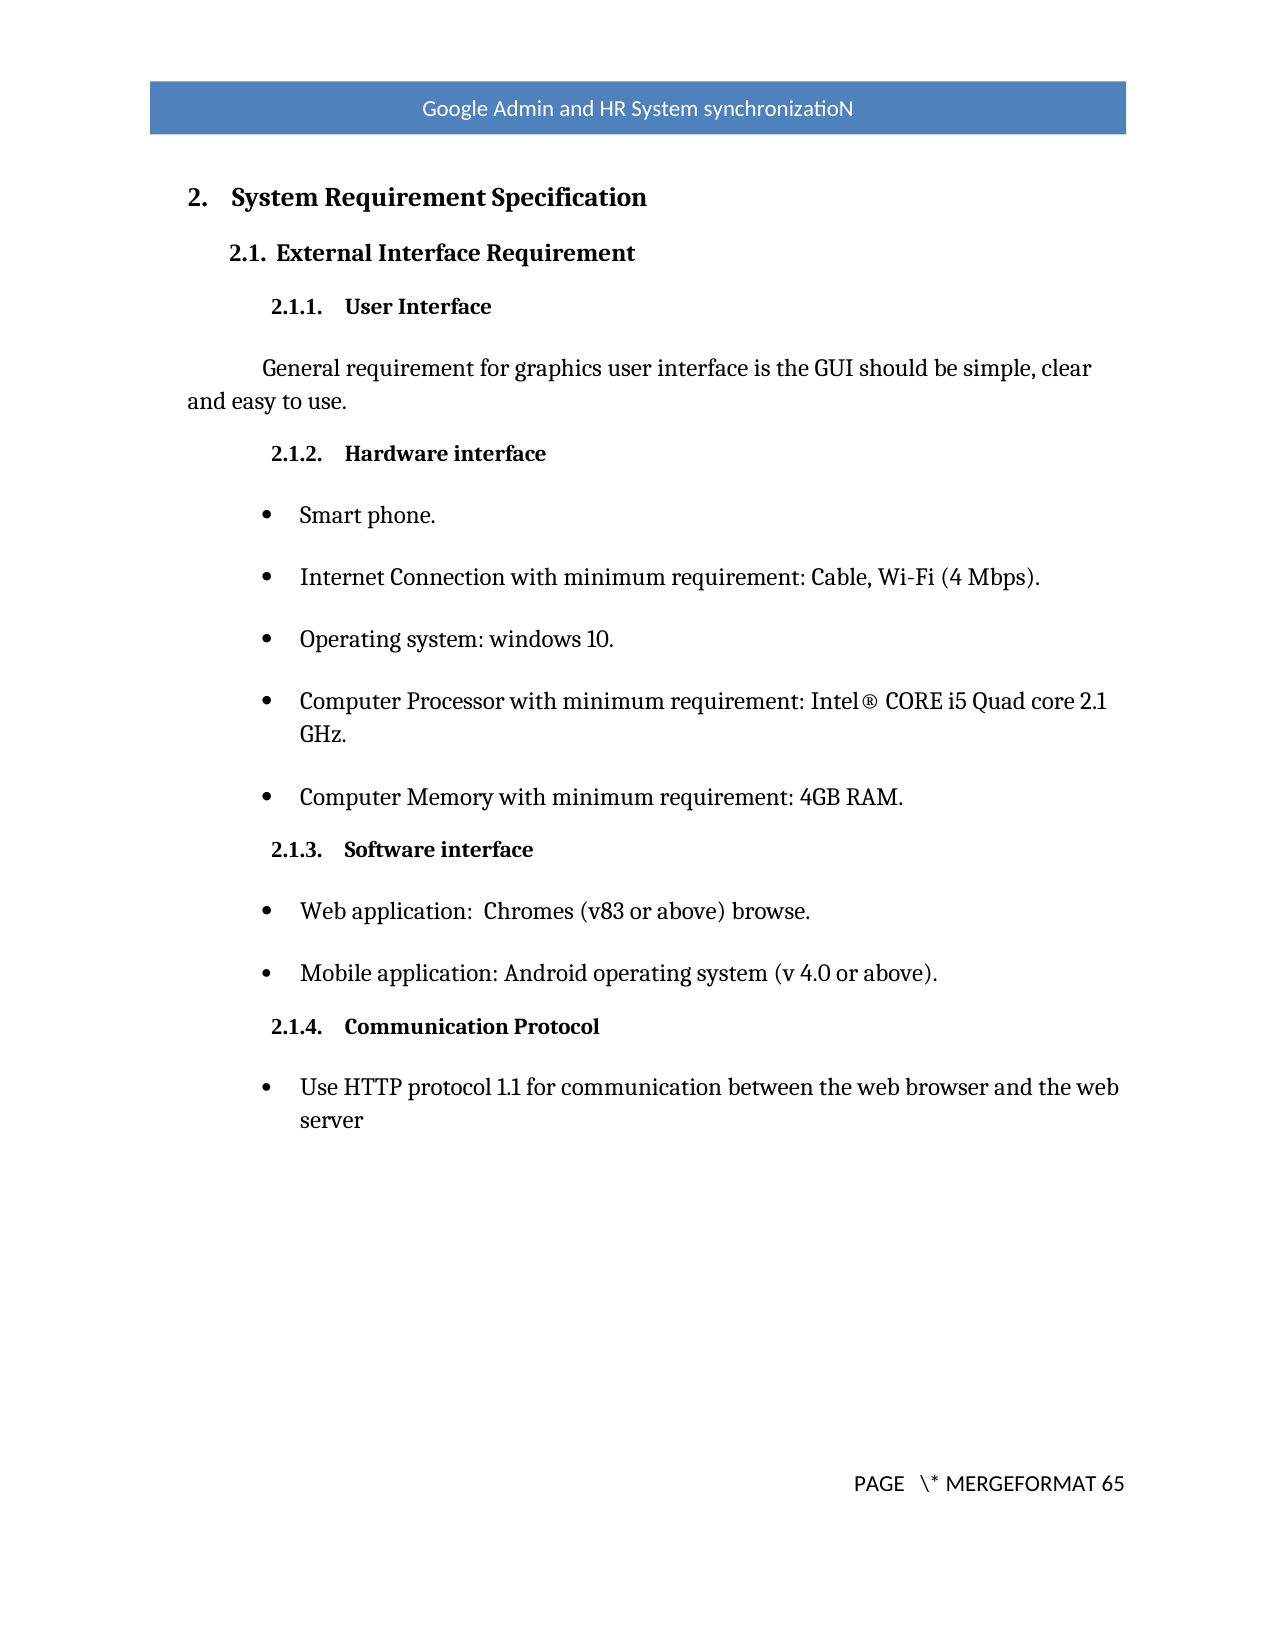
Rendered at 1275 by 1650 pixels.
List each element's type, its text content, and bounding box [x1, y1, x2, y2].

list Computer Processor with minimum requirement: Intel® CORE i5 Quad core 2.1 GHz. [262, 687, 1125, 749]
list Smart phone. [262, 501, 1125, 529]
subtitle Communication Protocol [271, 1013, 1125, 1040]
subtitle System Requirement Specification [187, 181, 1125, 213]
list Computer Memory with minimum requirement: 4GB RAM. [262, 782, 1125, 811]
list Internet Connection with minimum requirement: Cable, Wi-Fi (4 Mbps). [262, 563, 1125, 592]
list Operating system: windows 10. [262, 625, 1125, 654]
text General requirement for graphics user interface is the GUI should be simple, clear and easy to use. [187, 353, 1125, 415]
list Web application: Chromes (v83 or above) browse. [262, 897, 1125, 925]
subtitle Software interface [271, 836, 1125, 863]
subtitle Hardware interface [271, 440, 1125, 467]
subtitle User Interface [271, 293, 1125, 320]
list Mobile application: Android operating system (v 4.0 or above). [262, 959, 1125, 988]
subtitle External Interface Requirement [229, 238, 1125, 268]
list Use HTTP protocol 1.1 for communication between the web browser and the web server [262, 1073, 1125, 1135]
